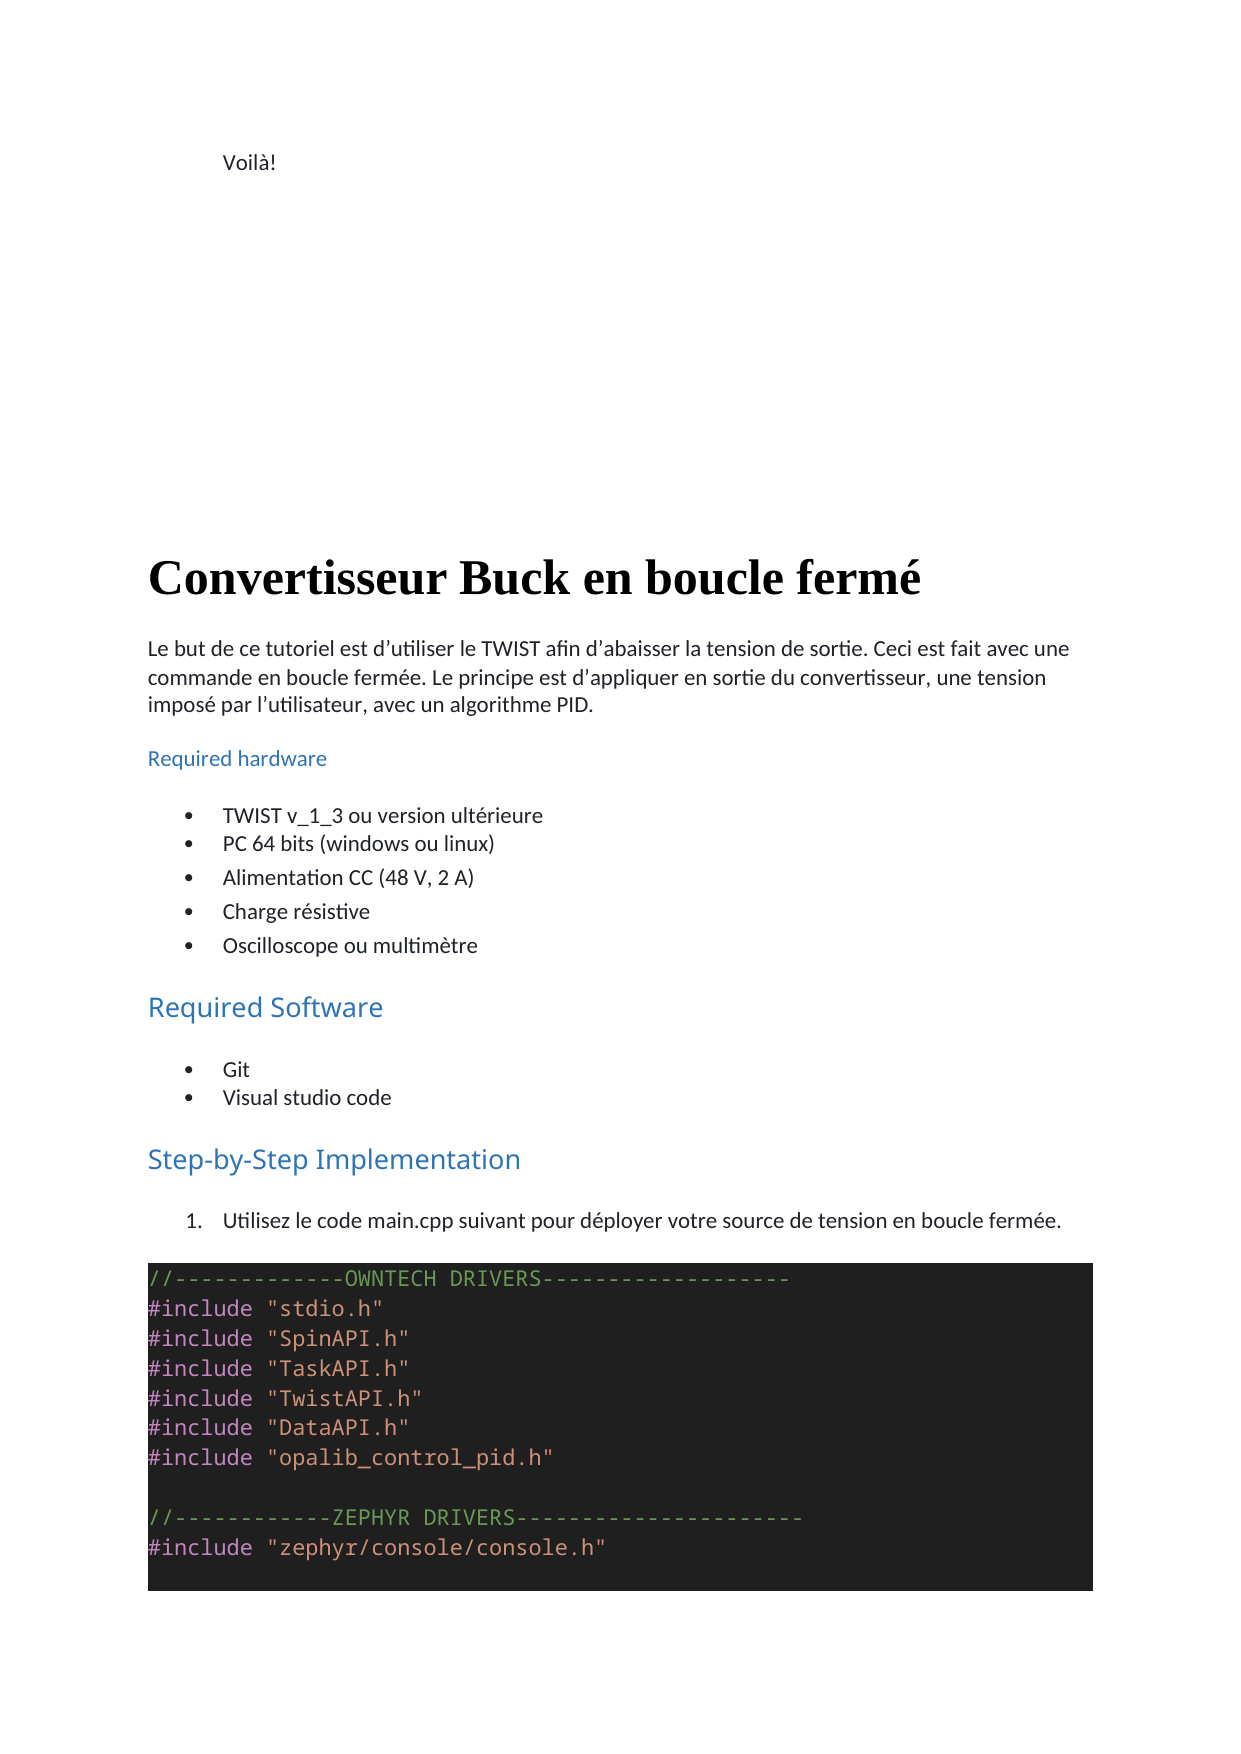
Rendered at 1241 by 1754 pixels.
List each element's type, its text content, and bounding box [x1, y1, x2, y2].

text #include "TaskAPI.h" [148, 1353, 1093, 1382]
subtitle Step-by-Step Implementation [148, 1140, 1093, 1177]
text #include "stdio.h" [148, 1293, 1093, 1323]
list Git [185, 1055, 1093, 1083]
text #include "opalib_control_pid.h" [148, 1442, 1093, 1472]
text //-------------OWNTECH DRIVERS------------------- [148, 1263, 1093, 1293]
list Oscilloscope ou multimètre [185, 932, 1093, 960]
subtitle Convertisseur Buck en boucle fermé [148, 548, 1093, 605]
text Le but de ce tutoriel est d’utiliser le TWIST afin d’abaisser la tension de sortie. Ceci est fait avec une commande en boucle fermée. Le principe est d’appliquer en sortie du convertisseur, une tension imposé par l’utilisateur, avec un algorithme PID. [148, 634, 1093, 719]
text #include "zephyr/console/console.h" [148, 1531, 1093, 1561]
text Voilà! [223, 148, 1093, 176]
list TWIST v_1_3 ou version ultérieure [185, 801, 1093, 829]
subtitle Required hardware [148, 744, 1093, 772]
subtitle Required Software [148, 989, 1093, 1026]
list PC 64 bits (windows ou linux) [185, 829, 1093, 857]
list Charge résistive [185, 897, 1093, 925]
text #include "DataAPI.h" [148, 1412, 1093, 1442]
list Utilisez le code main.cpp suivant pour déployer votre source de tension en boucle fermée. [185, 1206, 1093, 1234]
list Alimentation CC (48 V, 2 A) [185, 863, 1093, 891]
text #include "TwistAPI.h" [148, 1382, 1093, 1412]
text //------------ZEPHYR DRIVERS---------------------- [148, 1502, 1093, 1531]
text #include "SpinAPI.h" [148, 1323, 1093, 1353]
list Visual studio code [185, 1083, 1093, 1111]
